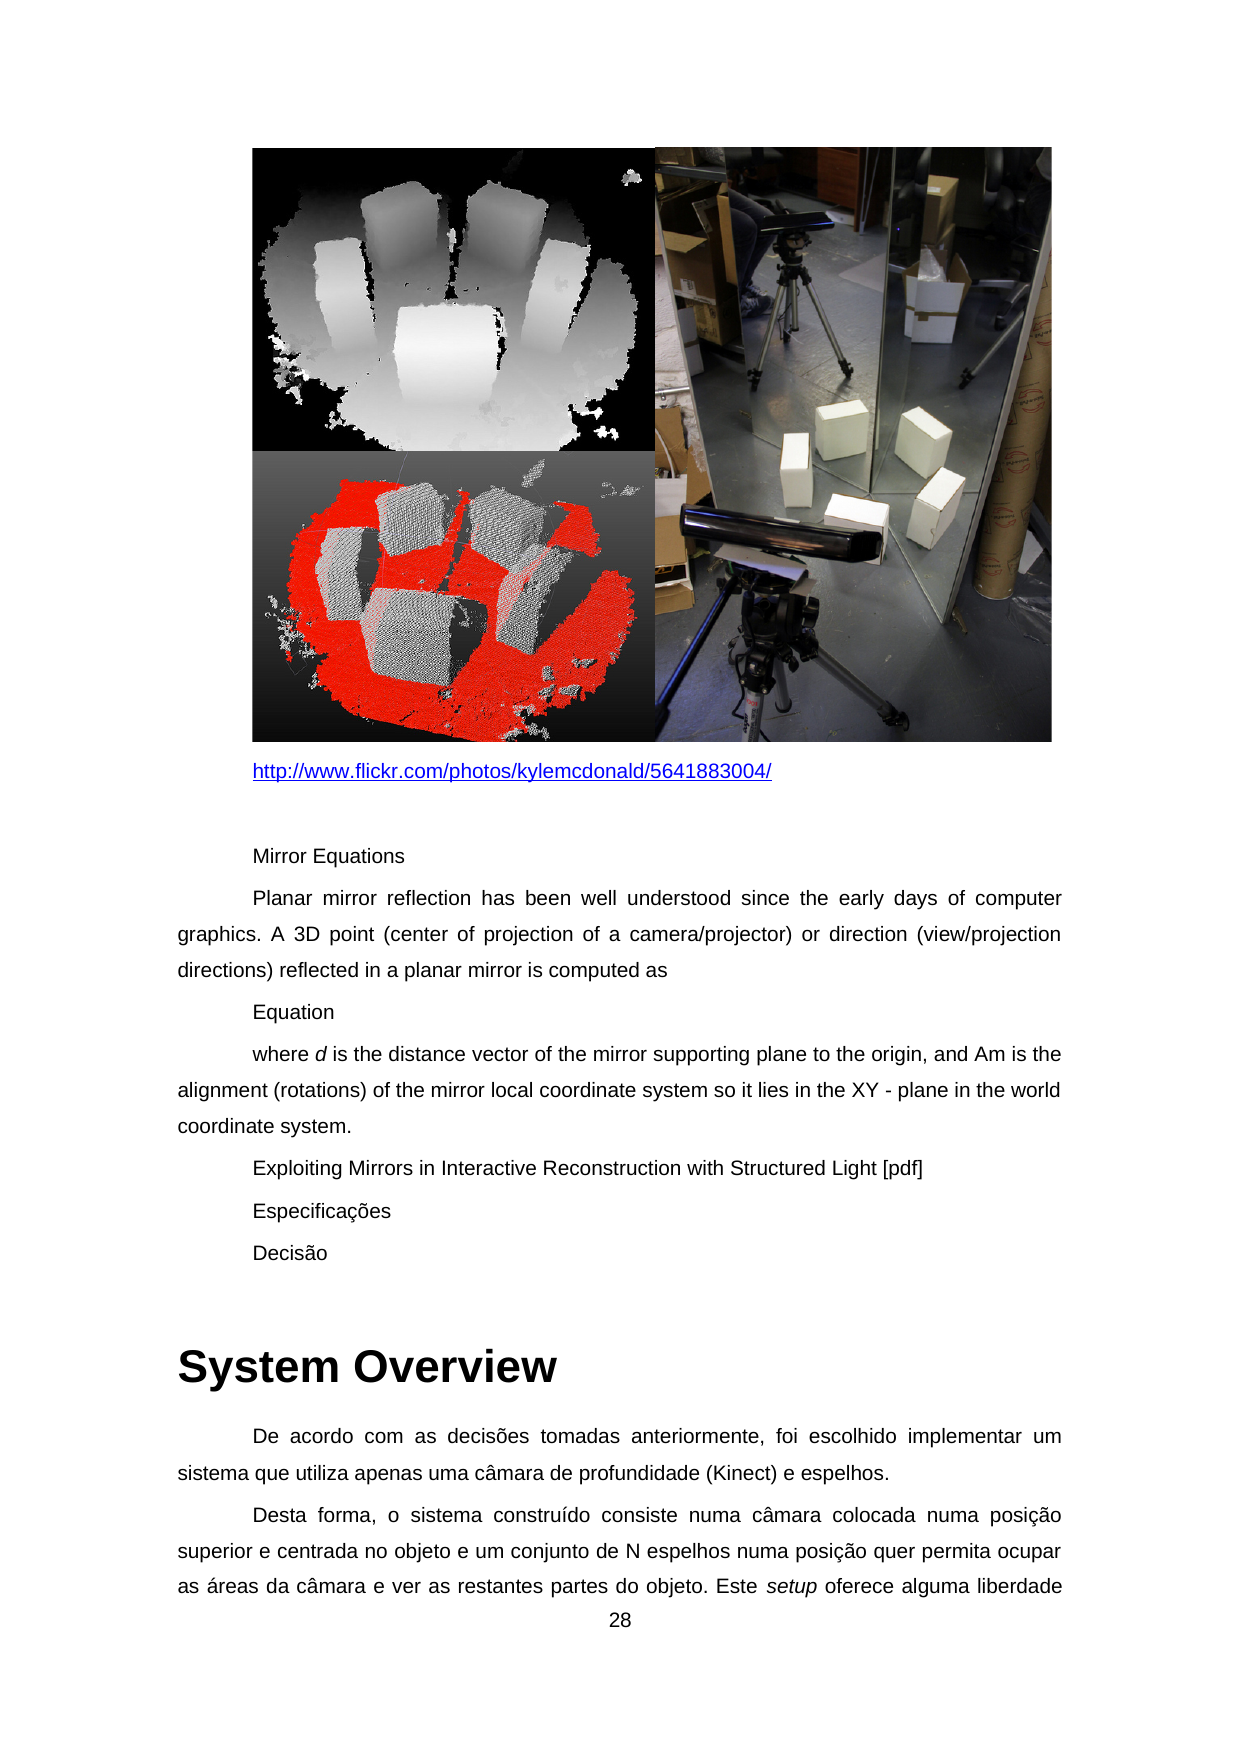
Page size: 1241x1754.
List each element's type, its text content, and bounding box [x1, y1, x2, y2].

text Decisão [177, 1241, 1063, 1264]
text Planar mirror reflection has been well understood since the early days of computer graphics. A 3D point (center of projection of a camera/projector) or direction (view/projection directions) reflected in a planar mirror is computed as [177, 886, 1063, 982]
text Mirror Equations [177, 844, 1063, 868]
text where d is the distance vector of the mirror supporting plane to the origin, and Am is the alignment (rotations) of the mirror local coordinate system so it lies in the XY - plane in the world coordinate system. [177, 1042, 1063, 1138]
text Exploiting Mirrors in Interactive Reconstruction with Structured Light [pdf] [177, 1156, 1063, 1180]
picture [252, 147, 1052, 742]
text http://www.flickr.com/photos/kylemcdonald/5641883004/ [177, 759, 1063, 783]
text System Overview [177, 1339, 1063, 1392]
text De acordo com as decisões tomadas anteriormente, foi escolhido implementar um sistema que utiliza apenas uma câmara de profundidade (Kinect) e espelhos. [177, 1424, 1063, 1484]
text Especificações [177, 1198, 1063, 1222]
text Equation [177, 1000, 1063, 1024]
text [177, 1502, 1063, 1598]
